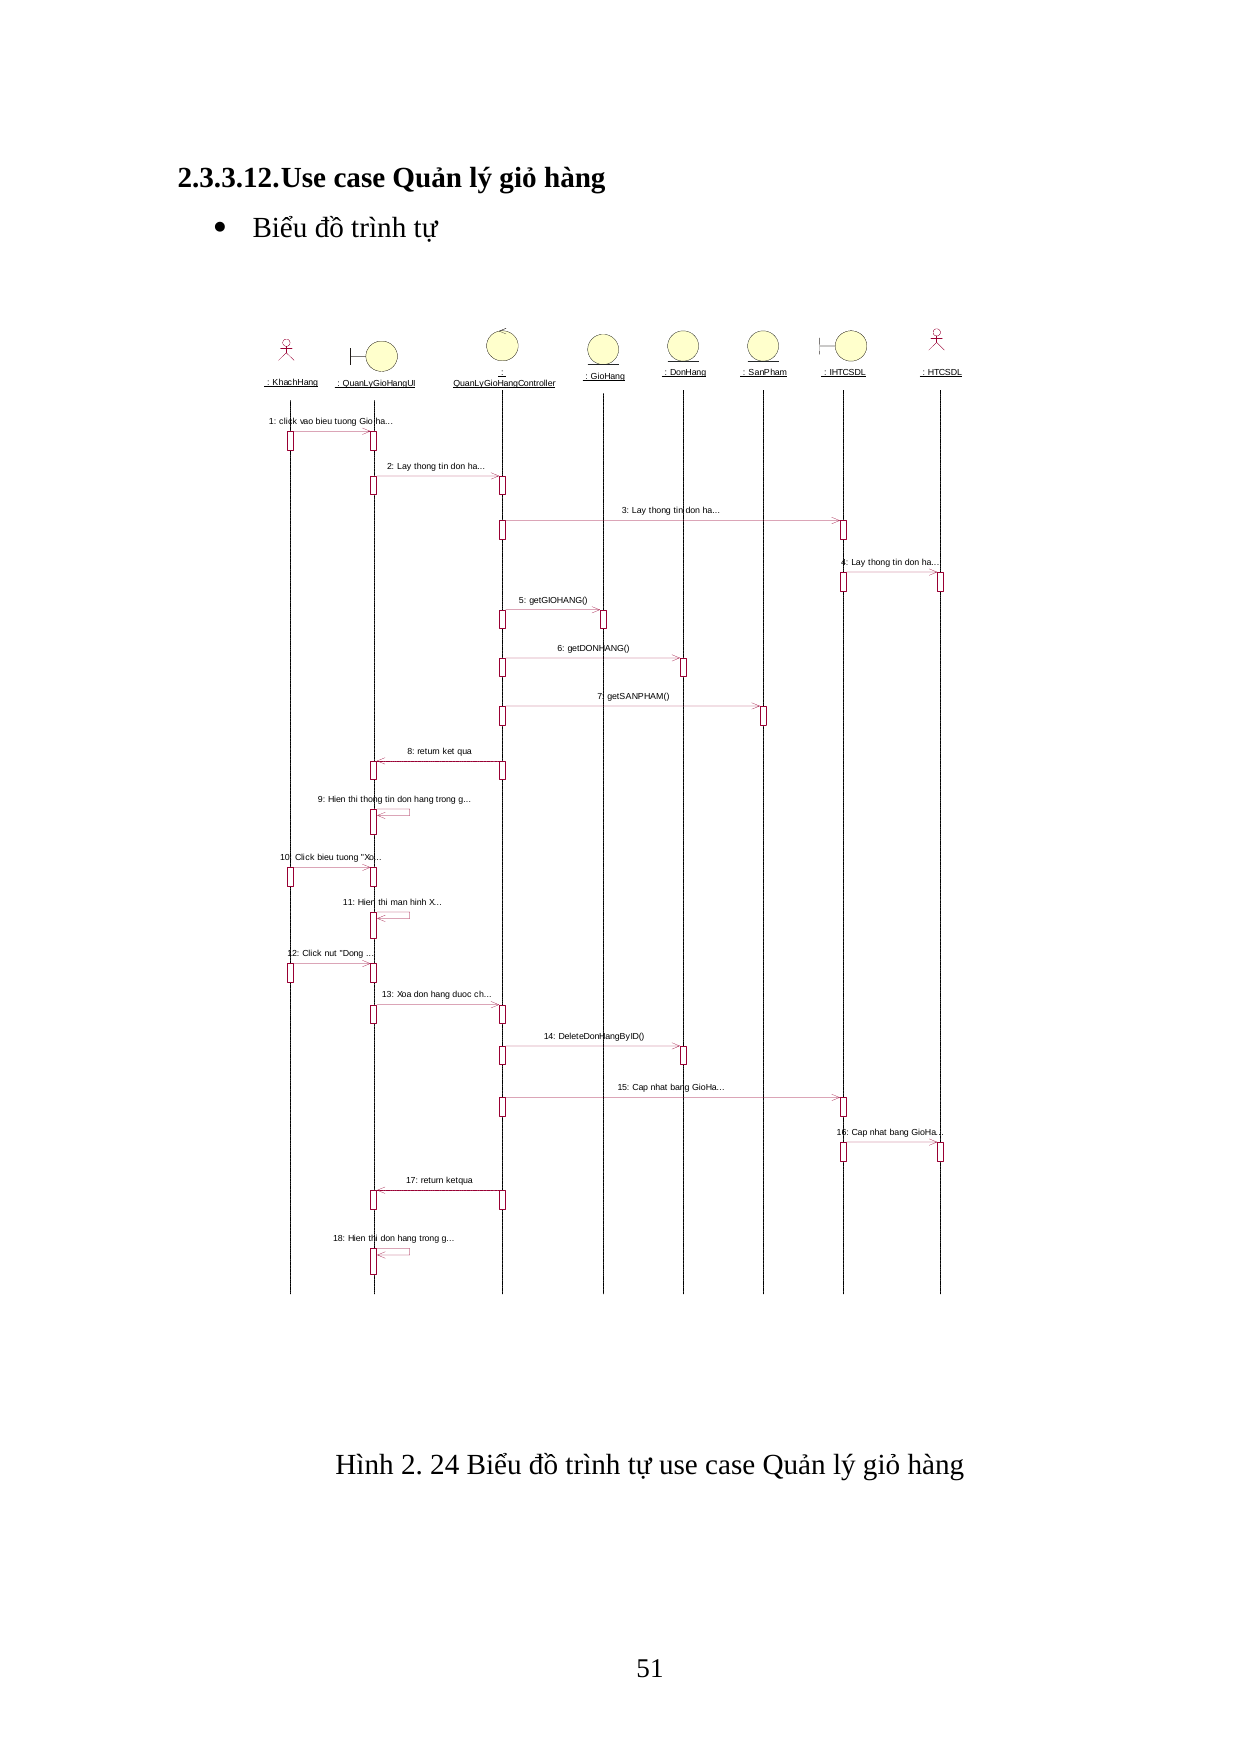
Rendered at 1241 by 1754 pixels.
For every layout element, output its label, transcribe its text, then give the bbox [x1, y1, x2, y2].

subtitle Use case Quản lý giỏ hàng [177, 160, 1122, 194]
list Biểu đồ trình tự [215, 211, 1122, 244]
